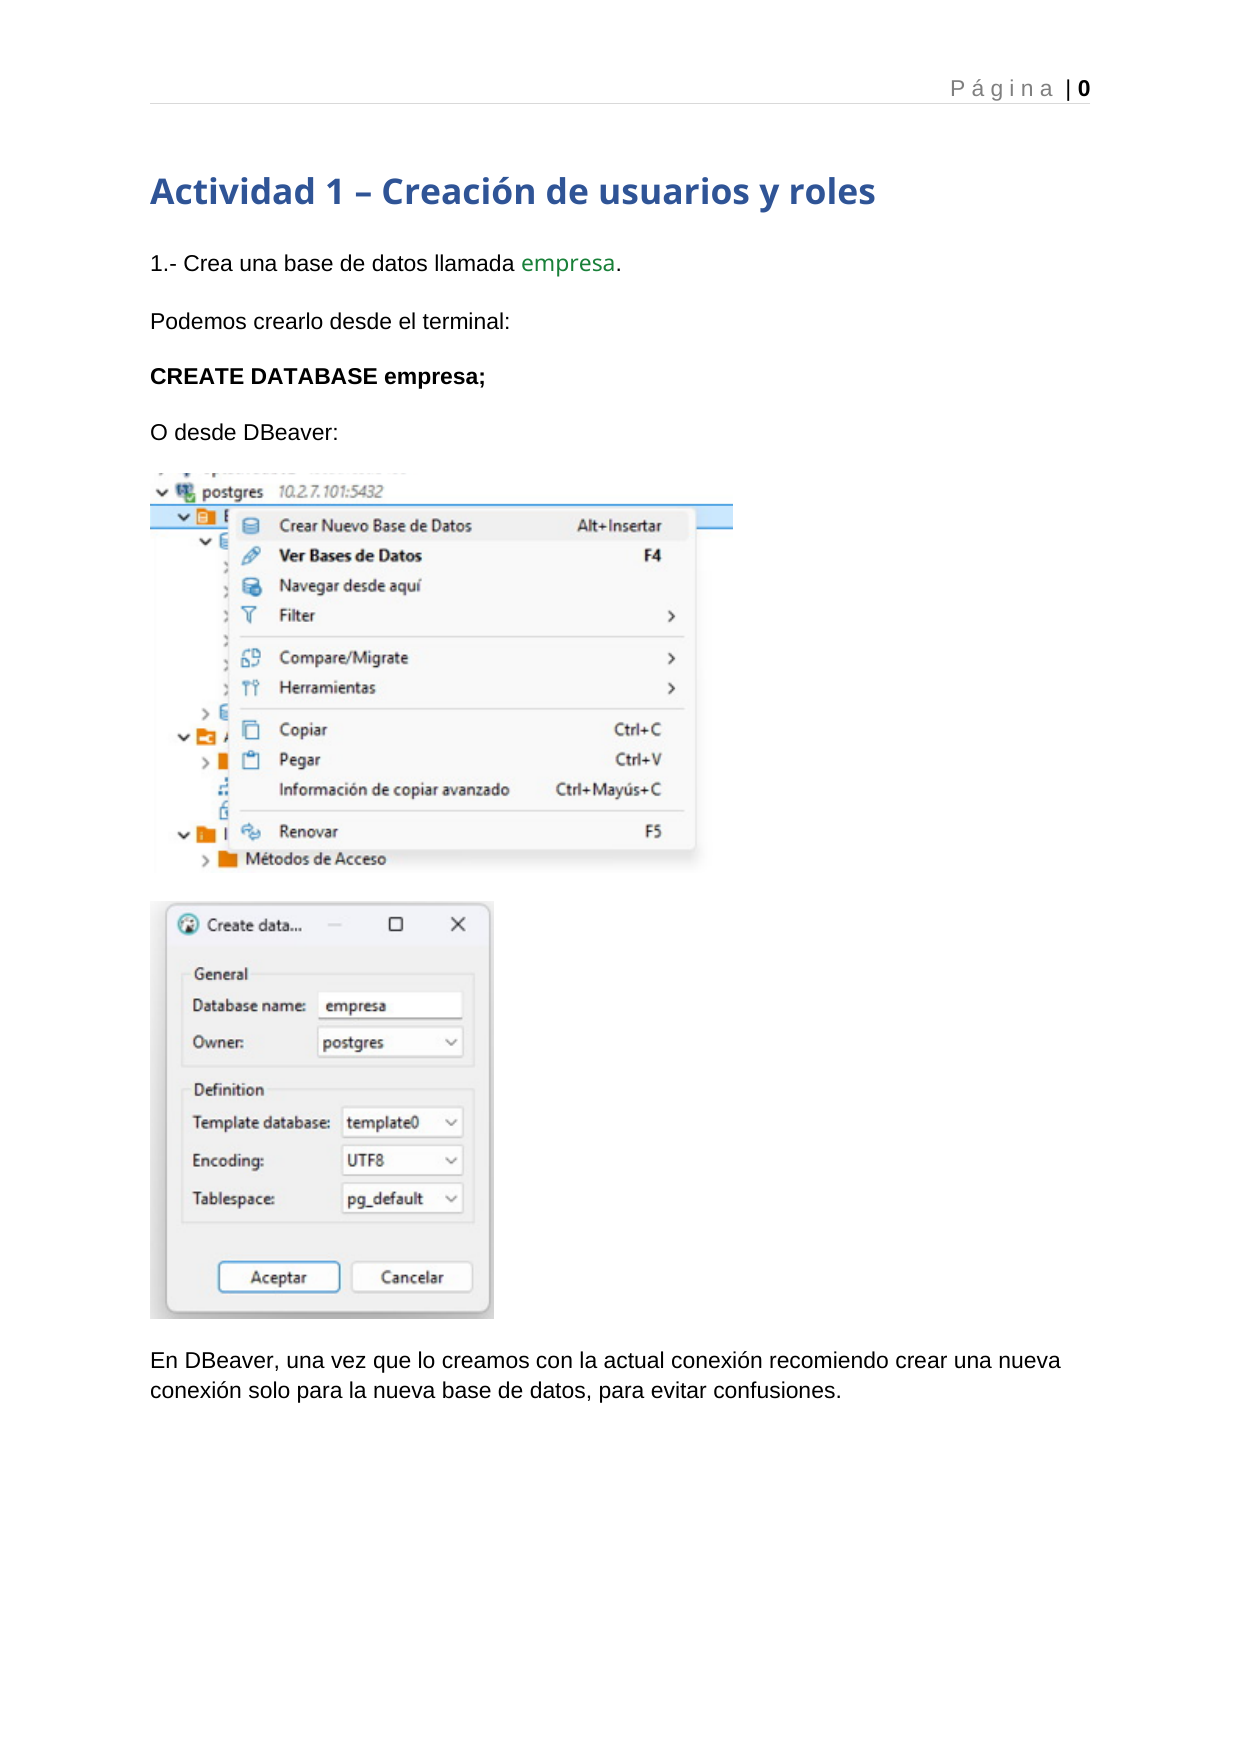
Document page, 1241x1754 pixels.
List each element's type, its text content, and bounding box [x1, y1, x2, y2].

text 1.- Crea una base de datos llamada empresa. [150, 247, 1090, 278]
picture [150, 901, 494, 1319]
picture [150, 473, 733, 873]
text En DBeaver, una vez que lo creamos con la actual conexión recomiendo crear una nueva conexión solo para la nueva base de datos, para evitar confusiones. [150, 1347, 1090, 1404]
text CREATE DATABASE empresa; [150, 363, 1090, 389]
subtitle Actividad 1 – Creación de usuarios y roles [150, 167, 1090, 215]
text Podemos crearlo desde el terminal: [150, 308, 1090, 334]
text O desde DBeaver: [150, 418, 1090, 445]
